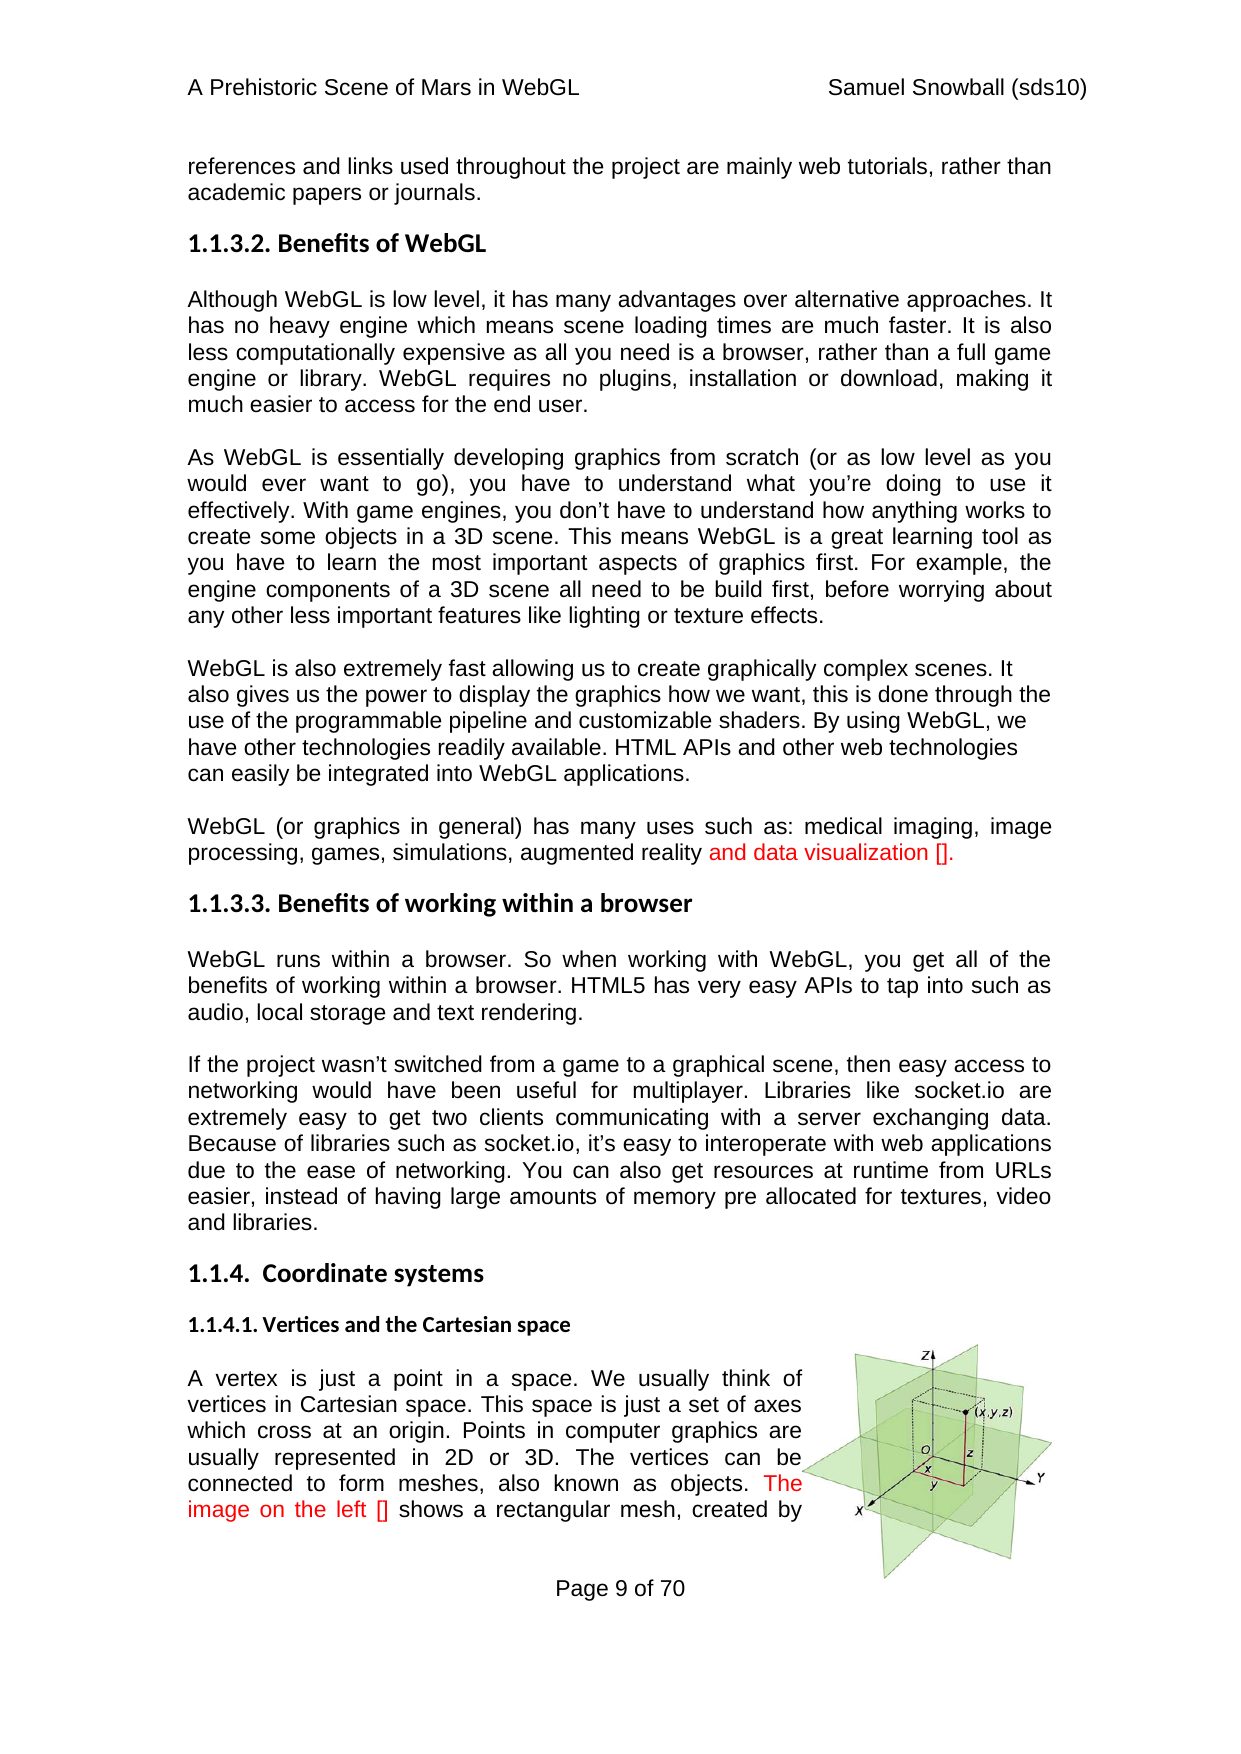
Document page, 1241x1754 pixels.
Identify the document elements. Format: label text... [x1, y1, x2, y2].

text If the project wasn’t switched from a game to a graphical scene, then easy access to networking would have been useful for multiplayer. Libraries like socket.io are extremely easy to get two clients communicating with a server exchanging data. Because of libraries such as socket.io, it’s easy to interoperate with web applications due to the ease of networking. You can also get resources at runtime from URLs easier, instead of having large amounts of memory pre allocated for textures, video and libraries. [187, 1051, 1053, 1236]
text WebGL runs within a browser. So when working with WebGL, you get all of the benefits of working within a browser. HTML5 has very easy APIs to tap into such as audio, local storage and text rendering. [187, 946, 1053, 1025]
subtitle 1.1.3.2. Benefits of WebGL [187, 226, 1053, 259]
subtitle 1.1.4. Coordinate systems [187, 1256, 1053, 1289]
subtitle 1.1.3.3. Benefits of working within a browser [187, 886, 1053, 919]
text As WebGL is essentially developing graphics from scratch (or as low level as you would ever want to go), you have to understand what you’re doing to use it effectively. With game engines, you don’t have to understand how anything works to create some objects in a 3D scene. This means WebGL is a great learning tool as you have to learn the most important aspects of graphics first. For example, the engine components of a 3D scene all need to be build first, before worrying about any other less important features like lighting or texture effects. [187, 444, 1053, 628]
text WebGL (or graphics in general) has many uses such as: medical imaging, image processing, games, simulations, augmented reality and data visualization []. [187, 813, 1053, 866]
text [187, 153, 1053, 206]
text WebGL is also extremely fast allowing us to create graphically complex scenes. It also gives us the power to display the graphics how we want, this is done through the use of the programmable pipeline and customizable shaders. By using WebGL, we have other technologies readily available. HTML APIs and other web technologies can easily be integrated into WebGL applications. [187, 655, 1053, 786]
subtitle 1.1.4.1. Vertices and the Cartesian space [187, 1310, 1053, 1338]
picture [802, 1344, 1052, 1365]
picture [802, 1523, 1052, 1579]
text Although WebGL is low level, it has many advantages over alternative approaches. It has no heavy engine which means scene loading times are much faster. It is also less computationally expensive as all you need is a browser, rather than a full game engine or library. WebGL requires no plugins, installation or download, making it much easier to access for the end user. [187, 286, 1053, 417]
